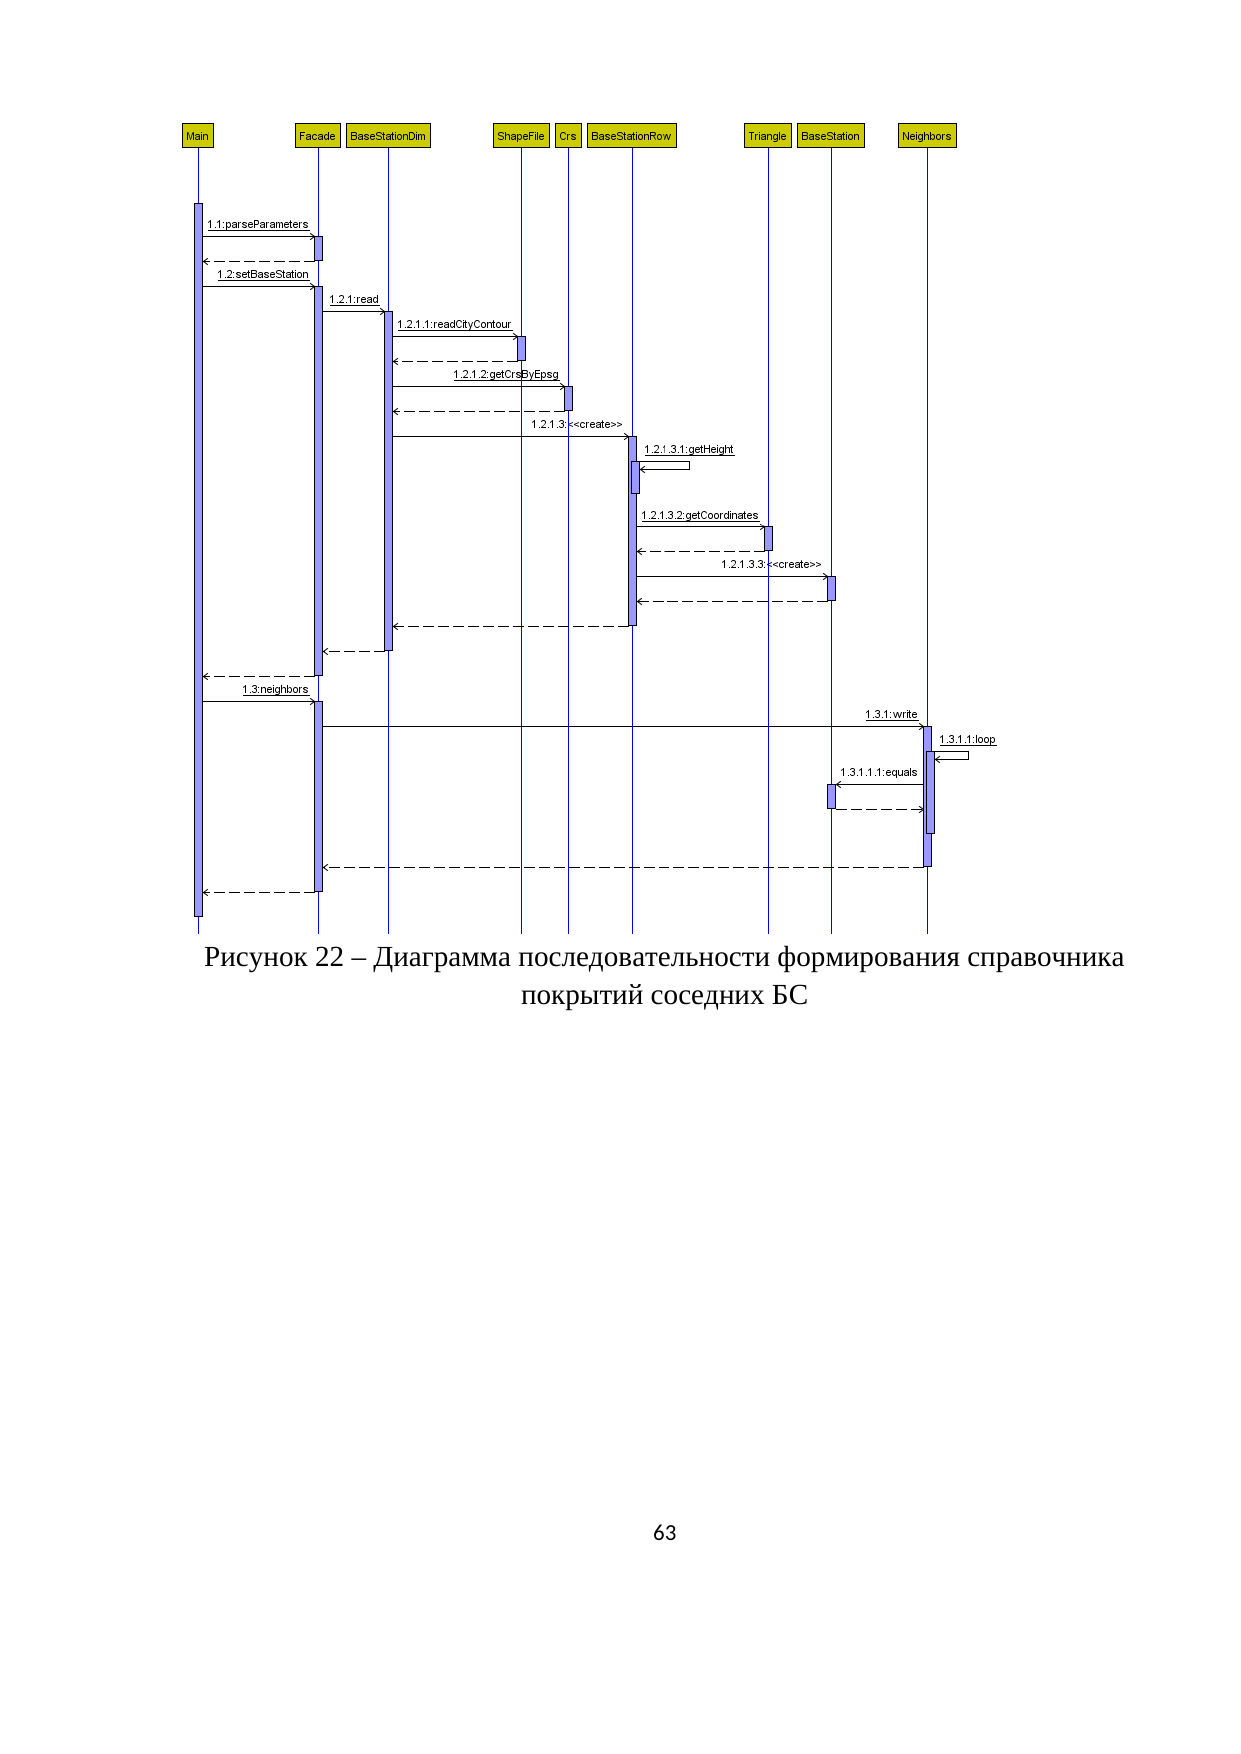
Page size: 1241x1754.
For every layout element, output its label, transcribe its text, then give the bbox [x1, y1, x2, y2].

text Рисунок 22 – Диаграмма последовательности формирования справочника покрытий соседних БС [177, 934, 1152, 1011]
picture [177, 118, 1152, 934]
